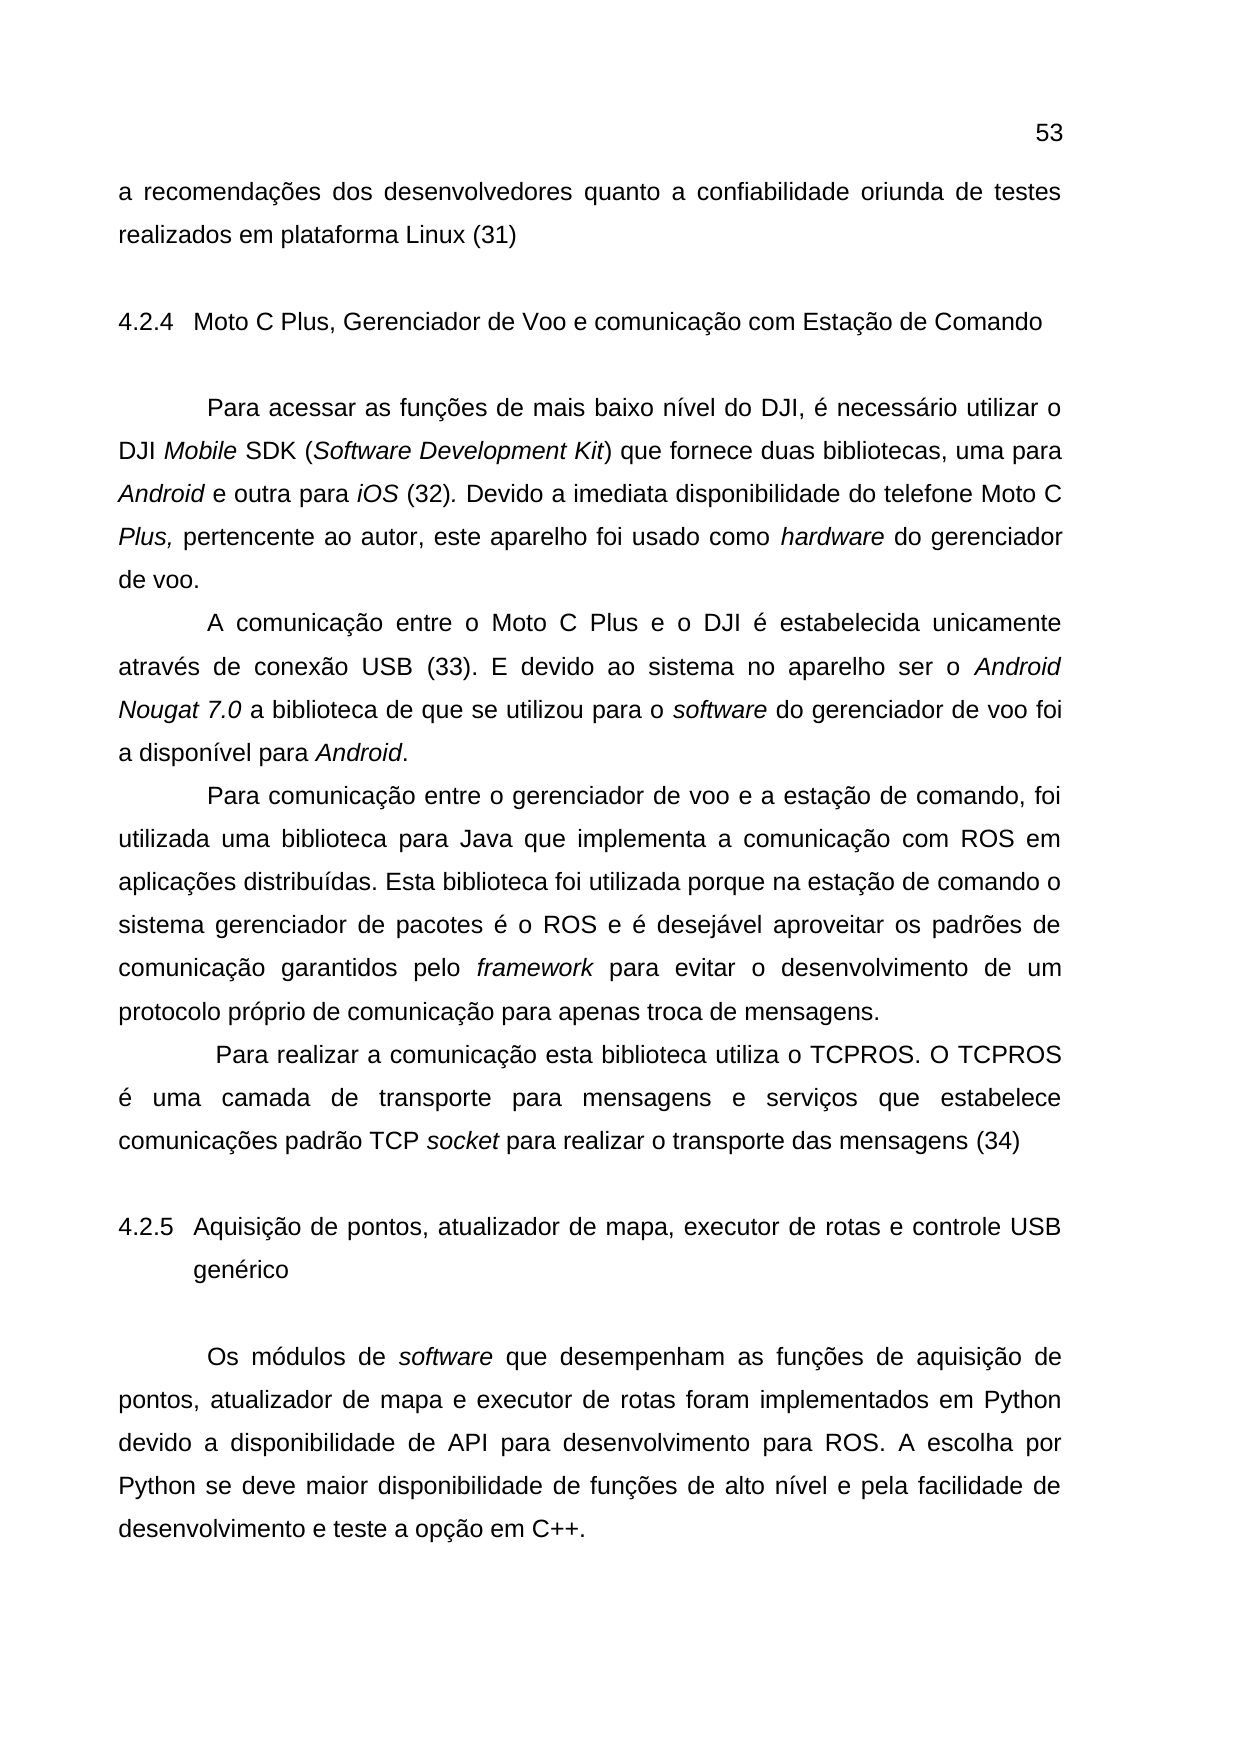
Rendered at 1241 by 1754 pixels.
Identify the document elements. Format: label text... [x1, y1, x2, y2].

text A comunicação entre o Moto C Plus e o DJI é estabelecida unicamente através de conexão USB . E devido ao sistema no aparelho ser o Android Nougat 7.0 a biblioteca de que se utilizou para o software do gerenciador de voo foi a disponível para Android. [118, 608, 1063, 767]
subtitle Moto C Plus, Gerenciador de Voo e comunicação com Estação de Comando [118, 307, 1063, 335]
text Os módulos de software que desempenham as funções de aquisição de pontos, atualizador de mapa e executor de rotas foram implementados em Python devido a disponibilidade de API para desenvolvimento para ROS. A escolha por Python se deve maior disponibilidade de funções de alto nível e pela facilidade de desenvolvimento e teste a opção em C++. [118, 1342, 1063, 1543]
subtitle Aquisição de pontos, atualizador de mapa, executor de rotas e controle USB genérico [118, 1212, 1063, 1284]
text Para realizar a comunicação esta biblioteca utiliza o TCPROS. O TCPROS é uma camada de transporte para mensagens e serviços que estabelece comunicações padrão TCP socket para realizar o transporte das mensagens [118, 1040, 1063, 1155]
text Para comunicação entre o gerenciador de voo e a estação de comando, foi utilizada uma biblioteca para Java que implementa a comunicação com ROS em aplicações distribuídas. Esta biblioteca foi utilizada porque na estação de comando o sistema gerenciador de pacotes é o ROS e é desejável aproveitar os padrões de comunicação garantidos pelo framework para evitar o desenvolvimento de um protocolo próprio de comunicação para apenas troca de mensagens. [118, 781, 1063, 1025]
text Para acessar as funções de mais baixo nível do DJI, é necessário utilizar o DJI Mobile SDK (Software Development Kit) que fornece duas bibliotecas, uma para Android e outra para iOS . Devido a imediata disponibilidade do telefone Moto C Plus, pertencente ao autor, este aparelho foi usado como hardware do gerenciador de voo. [118, 393, 1063, 594]
